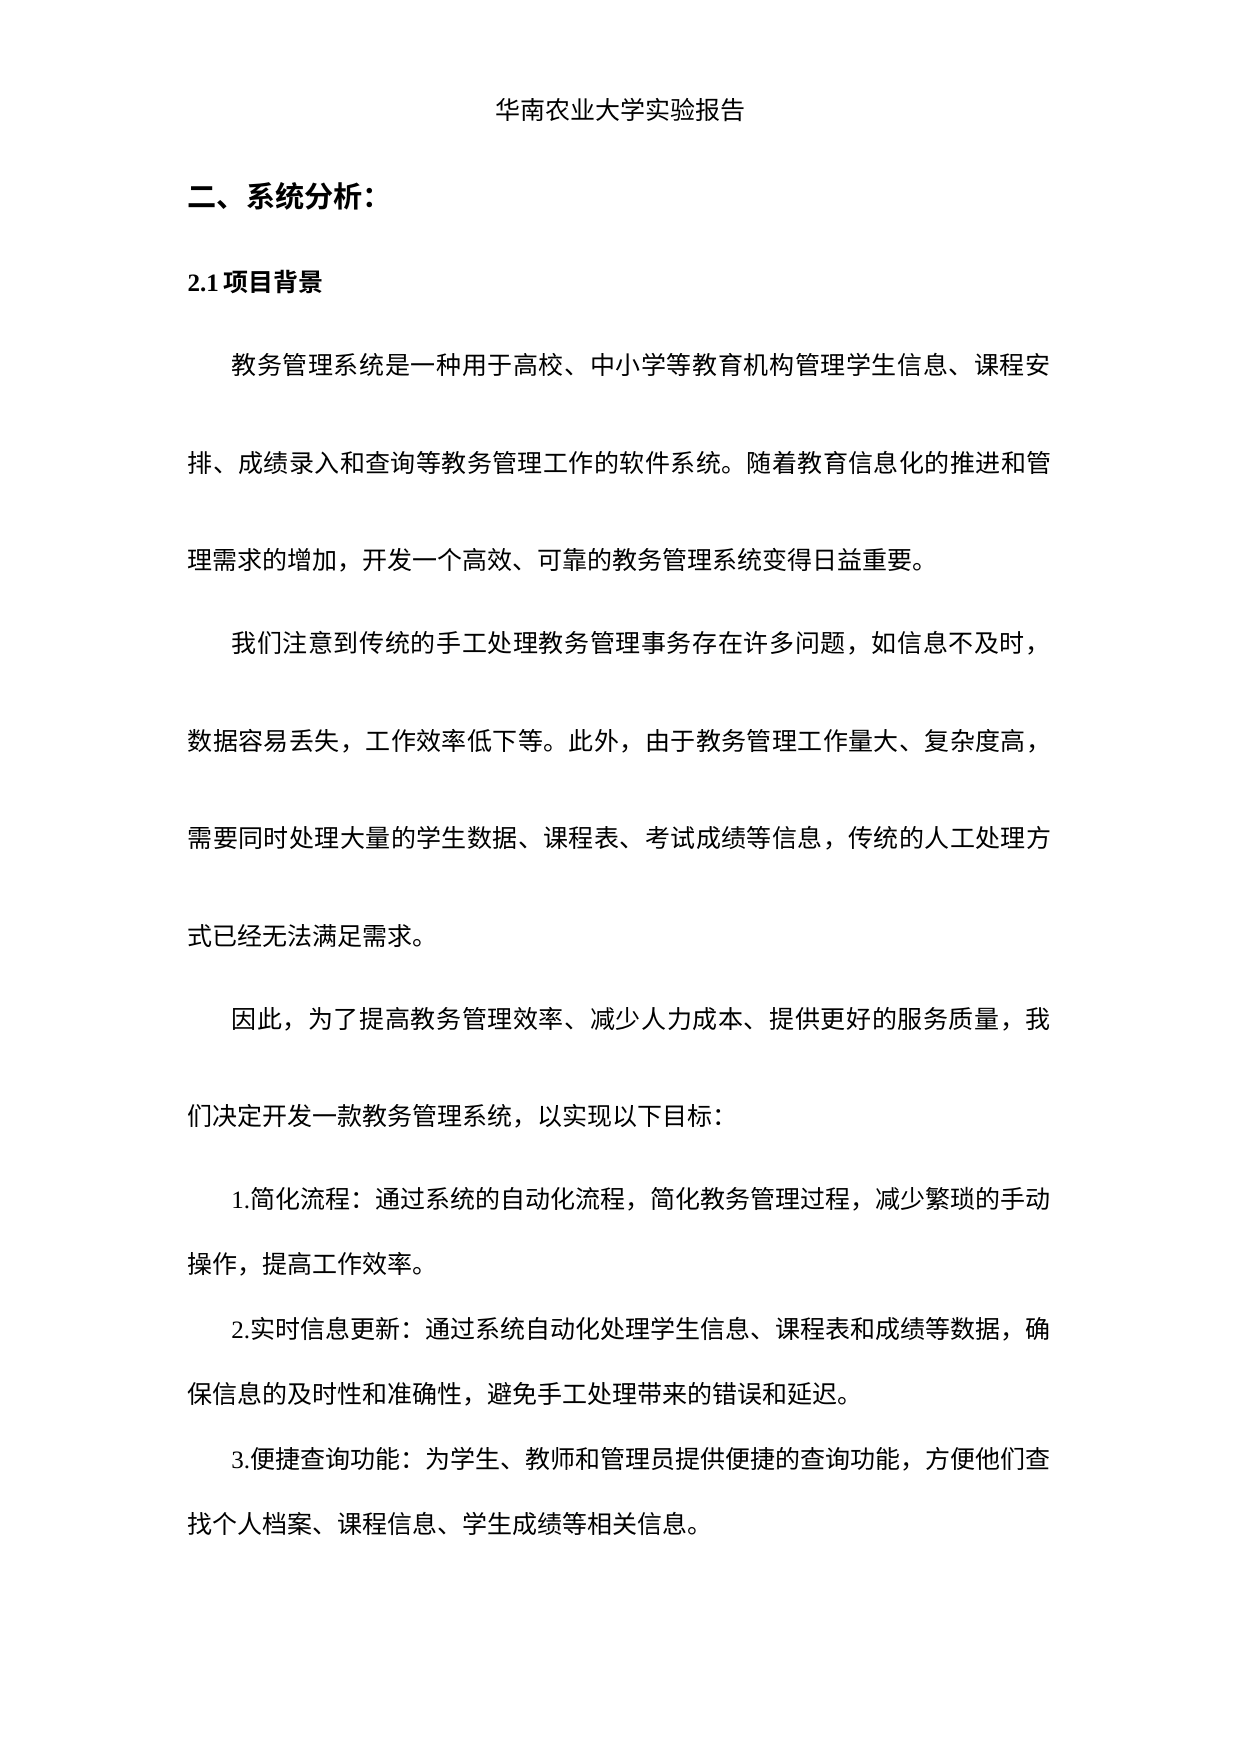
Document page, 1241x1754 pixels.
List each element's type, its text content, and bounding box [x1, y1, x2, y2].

text 我们注意到传统的手工处理教务管理事务存在许多问题，如信息不及时，数据容易丢失，工作效率低下等。此外，由于教务管理工作量大、复杂度高，需要同时处理大量的学生数据、课程表、考试成绩等信息，传统的人工处理方式已经无法满足需求。 [187, 609, 1053, 967]
text 教务管理系统是一种用于高校、中小学等教育机构管理学生信息、课程安排、成绩录入和查询等教务管理工作的软件系统。随着教育信息化的推进和管理需求的增加，开发一个高效、可靠的教务管理系统变得日益重要。 [187, 331, 1053, 591]
text 3.便捷查询功能：为学生、教师和管理员提供便捷的查询功能，方便他们查找个人档案、课程信息、学生成绩等相关信息。 [187, 1426, 1053, 1556]
text 2.实时信息更新：通过系统自动化处理学生信息、课程表和成绩等数据，确保信息的及时性和准确性，避免手工处理带来的错误和延迟。 [187, 1296, 1053, 1426]
text 二、系统分析： [187, 162, 1053, 227]
text 因此，为了提高教务管理效率、减少人力成本、提供更好的服务质量，我们决定开发一款教务管理系统，以实现以下目标： [187, 985, 1053, 1147]
text 1.简化流程：通过系统的自动化流程，简化教务管理过程，减少繁琐的手动操作，提高工作效率。 [187, 1166, 1053, 1296]
text 2.1项目背景 [187, 248, 1053, 313]
